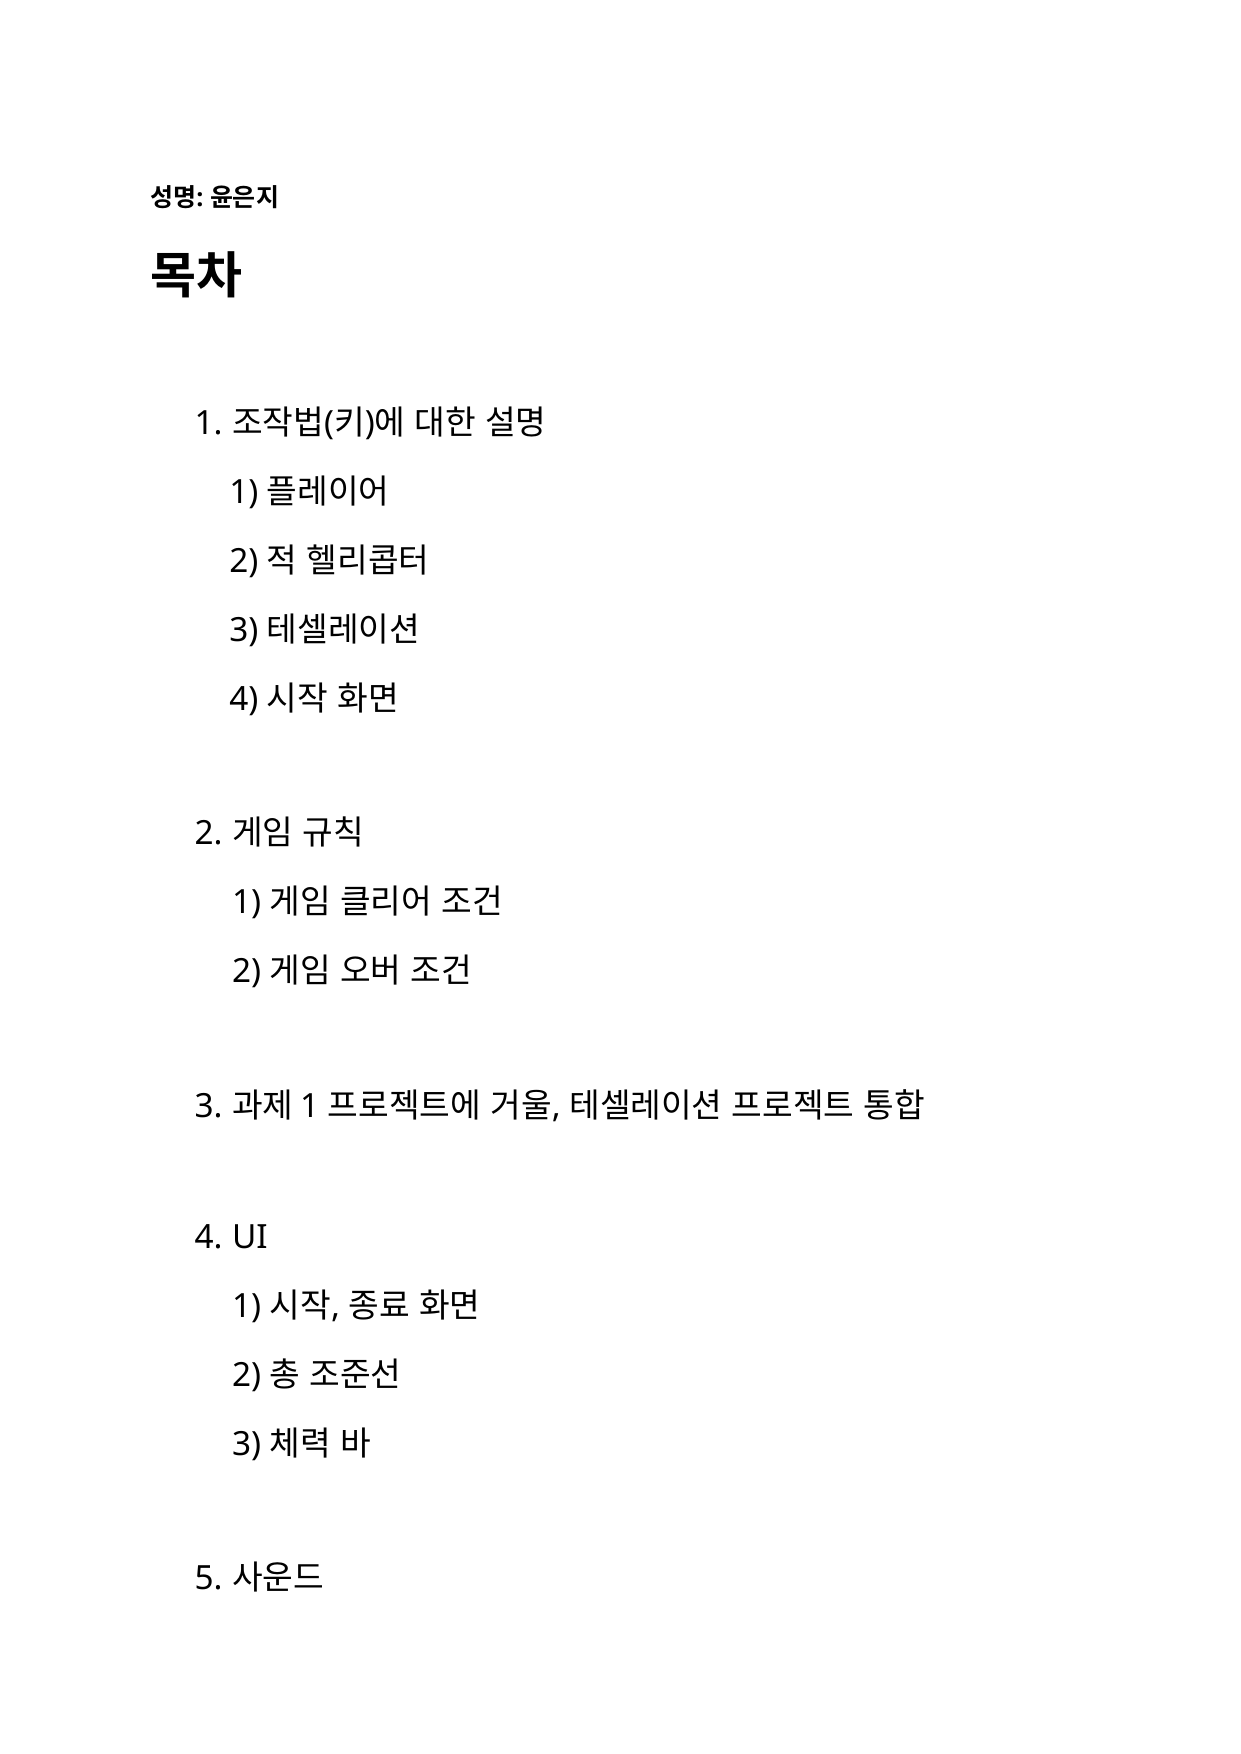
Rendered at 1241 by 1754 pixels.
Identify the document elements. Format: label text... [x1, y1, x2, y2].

list 시작, 종료 화면 [232, 1279, 1090, 1327]
list 게임 규칙 [194, 806, 1090, 854]
list 테셀레이션 [229, 602, 1090, 651]
text 성명: 윤은지 [150, 177, 1090, 213]
list 사운드 [194, 1551, 1090, 1599]
list 시작 화면 [229, 671, 1090, 720]
list 게임 오버 조건 [232, 944, 1090, 992]
list 총 조준선 [232, 1348, 1090, 1396]
list 조작법(키)에 대한 설명 [194, 396, 1090, 444]
list 체력 바 [232, 1417, 1090, 1465]
list 플레이어 [229, 464, 1090, 513]
list UI [194, 1213, 1090, 1258]
list 과제1 프로젝트에 거울, 테셀레이션 프로젝트 통합 [194, 1078, 1090, 1127]
list 적 헬리콥터 [229, 533, 1090, 582]
list 게임 클리어 조건 [232, 875, 1090, 923]
text 목차 [150, 235, 1090, 307]
